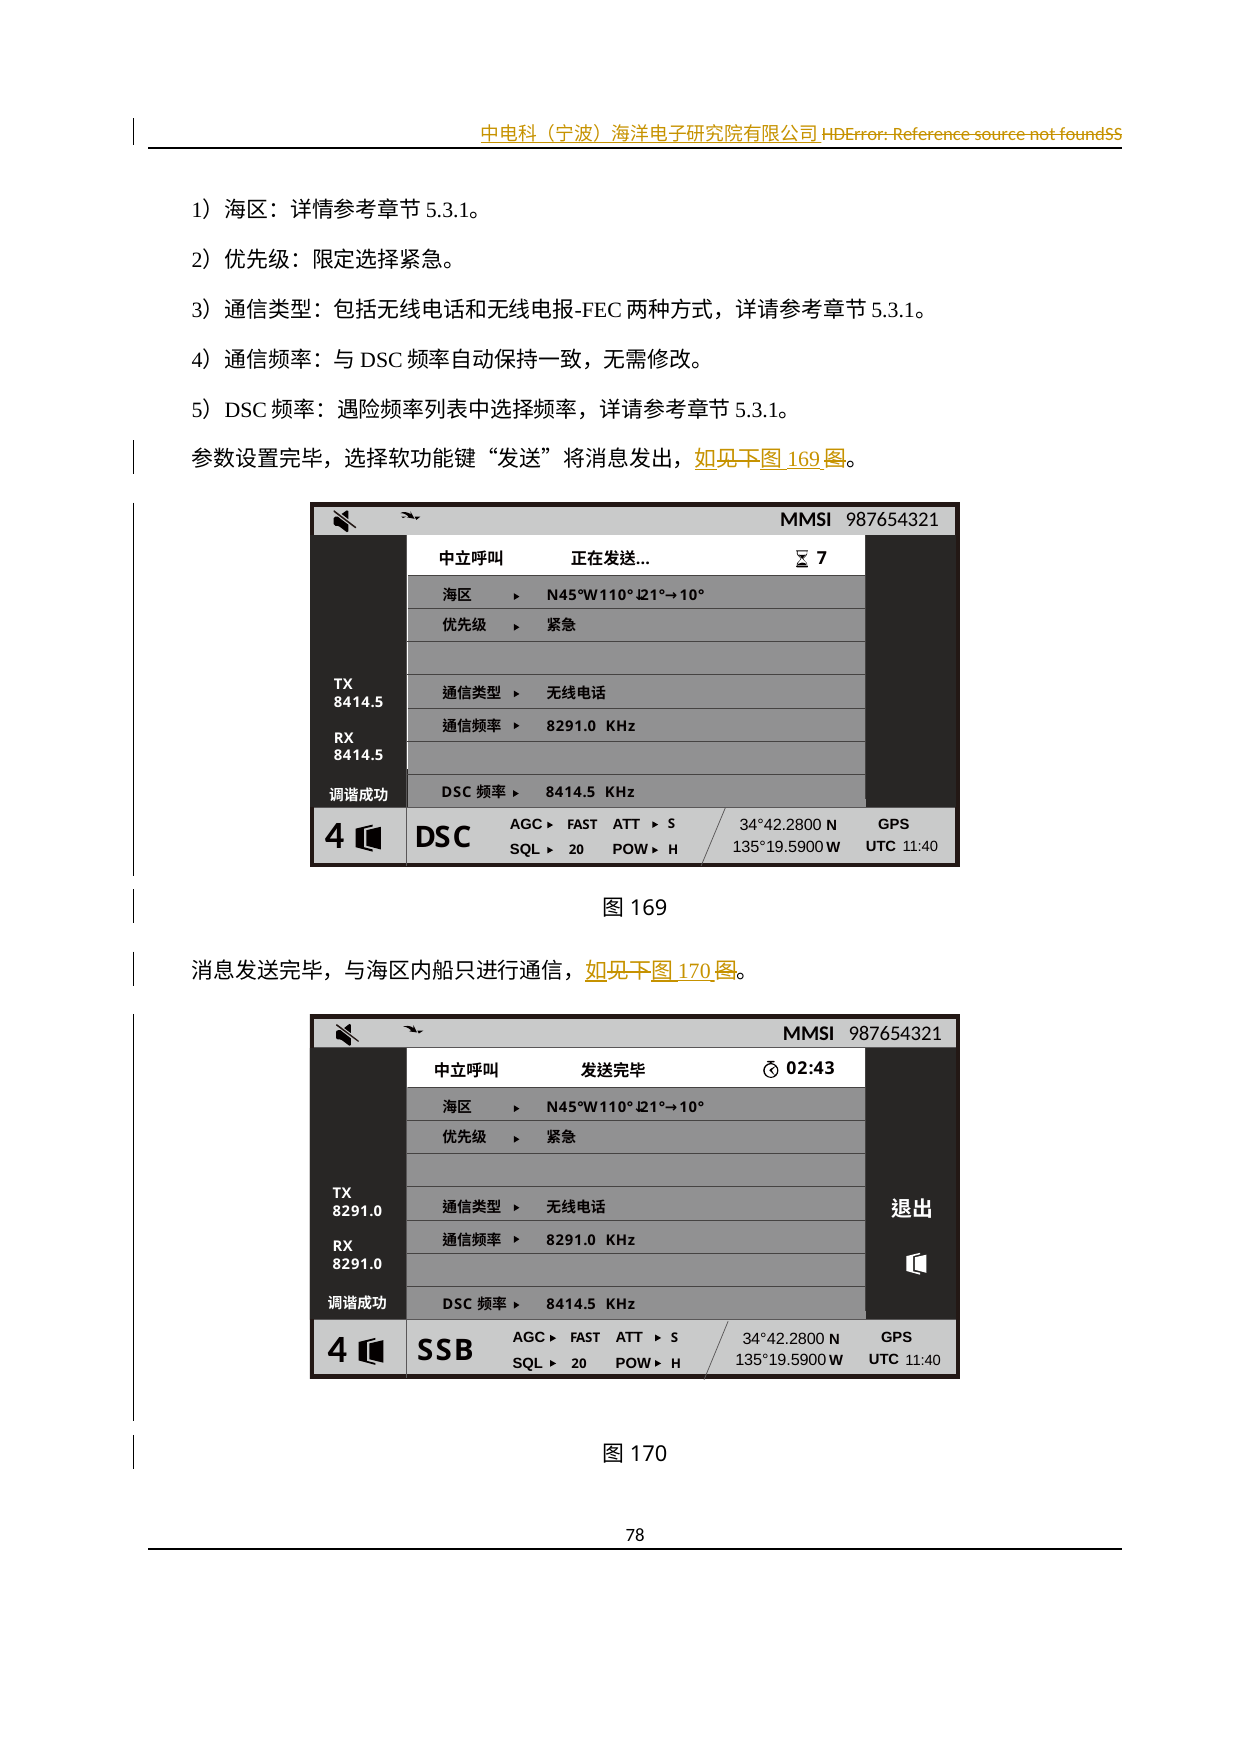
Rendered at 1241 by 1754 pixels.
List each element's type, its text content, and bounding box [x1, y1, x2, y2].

text 3）通信类型：包括无线电话和无线电报-FEC两种方式，详请参考章节5.3.1。 [148, 291, 1122, 325]
text 1）海区：详情参考章节5.3.1。 [148, 191, 1122, 225]
text 消息发送完毕，与海区内船只进行通信，。 [148, 952, 1122, 986]
text 参数设置完毕，选择软功能键“发送”将消息发出，。 [148, 440, 1122, 474]
text 4）通信频率：与DSC频率自动保持一致，无需修改。 [148, 341, 1122, 374]
text 2）优先级：限定选择紧急。 [148, 241, 1122, 275]
text 5）DSC频率：遇险频率列表中选择频率，详请参考章节5.3.1。 [148, 390, 1122, 424]
